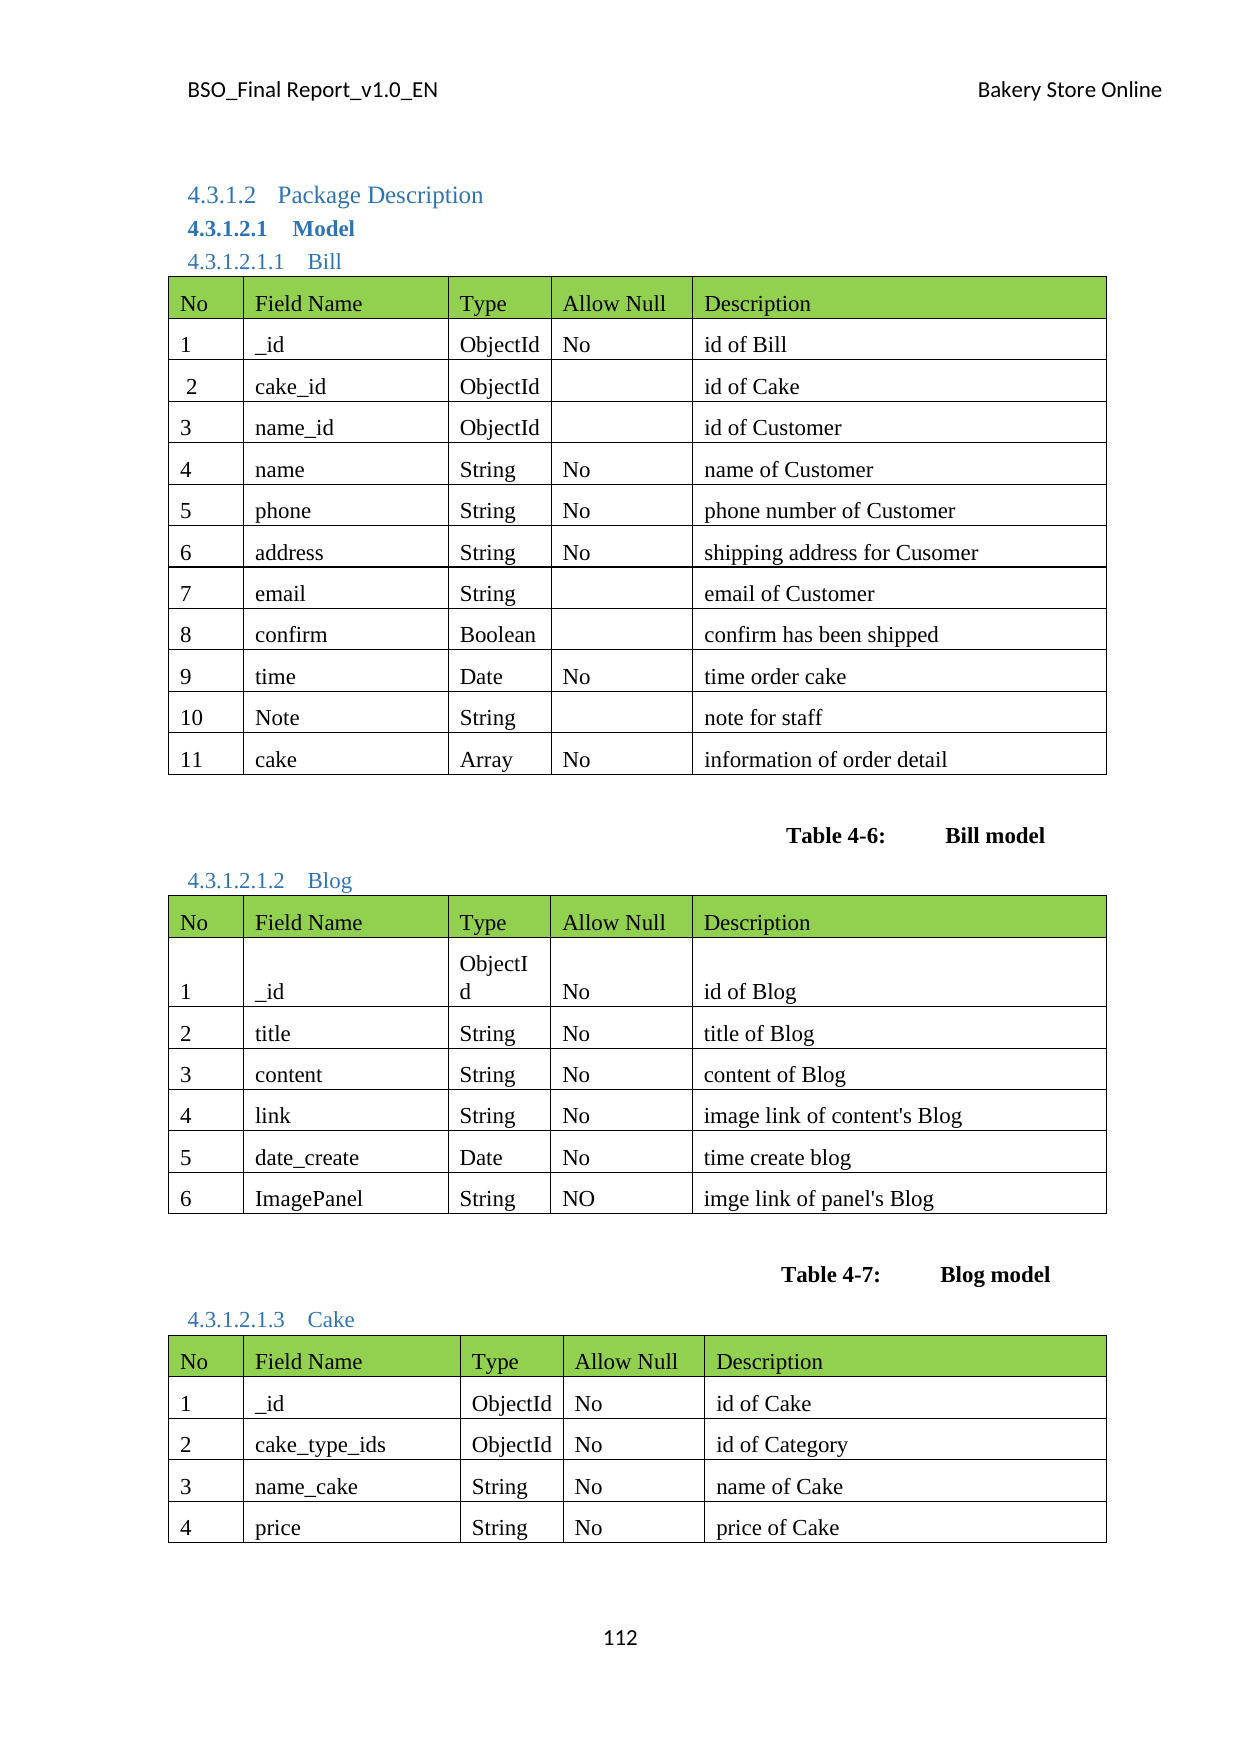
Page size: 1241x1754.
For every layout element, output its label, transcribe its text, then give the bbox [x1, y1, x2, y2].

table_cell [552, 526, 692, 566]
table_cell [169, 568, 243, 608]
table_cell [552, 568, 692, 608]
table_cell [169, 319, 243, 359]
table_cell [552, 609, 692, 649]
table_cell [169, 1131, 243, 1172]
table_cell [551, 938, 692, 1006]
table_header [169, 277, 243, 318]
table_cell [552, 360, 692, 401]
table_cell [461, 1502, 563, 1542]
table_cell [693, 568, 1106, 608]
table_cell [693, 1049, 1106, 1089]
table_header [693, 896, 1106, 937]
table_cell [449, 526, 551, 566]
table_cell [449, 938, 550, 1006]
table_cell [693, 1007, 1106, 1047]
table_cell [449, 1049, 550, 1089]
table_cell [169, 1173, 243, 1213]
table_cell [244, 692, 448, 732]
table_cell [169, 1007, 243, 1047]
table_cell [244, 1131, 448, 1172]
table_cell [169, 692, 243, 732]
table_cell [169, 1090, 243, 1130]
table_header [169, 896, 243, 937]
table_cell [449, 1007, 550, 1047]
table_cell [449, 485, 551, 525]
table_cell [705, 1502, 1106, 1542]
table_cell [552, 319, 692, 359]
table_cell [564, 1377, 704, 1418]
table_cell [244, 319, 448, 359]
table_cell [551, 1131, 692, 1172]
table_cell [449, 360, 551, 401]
subtitle Package Description [187, 180, 1053, 209]
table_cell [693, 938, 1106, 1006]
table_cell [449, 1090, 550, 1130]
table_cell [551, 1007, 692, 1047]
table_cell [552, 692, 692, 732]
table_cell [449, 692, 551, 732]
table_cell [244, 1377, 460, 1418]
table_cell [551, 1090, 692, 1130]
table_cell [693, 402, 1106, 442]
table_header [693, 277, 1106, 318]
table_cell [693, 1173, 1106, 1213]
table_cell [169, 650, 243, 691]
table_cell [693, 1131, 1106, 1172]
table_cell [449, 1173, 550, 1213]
subtitle Blog [187, 867, 1053, 893]
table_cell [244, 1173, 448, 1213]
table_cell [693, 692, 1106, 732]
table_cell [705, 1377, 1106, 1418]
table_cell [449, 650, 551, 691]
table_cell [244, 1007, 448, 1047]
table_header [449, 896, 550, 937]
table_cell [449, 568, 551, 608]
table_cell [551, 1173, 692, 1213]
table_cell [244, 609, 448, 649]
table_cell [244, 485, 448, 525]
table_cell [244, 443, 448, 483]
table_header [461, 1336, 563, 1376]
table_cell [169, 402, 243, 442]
subtitle Cake [187, 1306, 1053, 1333]
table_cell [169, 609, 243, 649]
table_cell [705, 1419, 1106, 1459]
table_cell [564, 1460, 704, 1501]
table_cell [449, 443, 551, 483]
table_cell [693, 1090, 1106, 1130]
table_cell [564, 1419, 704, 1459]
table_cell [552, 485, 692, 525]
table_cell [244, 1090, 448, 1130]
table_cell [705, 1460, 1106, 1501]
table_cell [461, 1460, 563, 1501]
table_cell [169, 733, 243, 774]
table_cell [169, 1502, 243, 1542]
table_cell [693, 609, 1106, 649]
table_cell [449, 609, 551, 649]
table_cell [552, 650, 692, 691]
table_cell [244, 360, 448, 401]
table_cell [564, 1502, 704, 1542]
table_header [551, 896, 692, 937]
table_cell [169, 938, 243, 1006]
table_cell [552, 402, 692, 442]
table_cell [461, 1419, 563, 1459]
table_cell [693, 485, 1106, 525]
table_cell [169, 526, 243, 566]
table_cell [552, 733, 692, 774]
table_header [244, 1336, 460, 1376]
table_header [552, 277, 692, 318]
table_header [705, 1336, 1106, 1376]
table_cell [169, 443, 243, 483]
text Blog model [778, 1261, 1053, 1288]
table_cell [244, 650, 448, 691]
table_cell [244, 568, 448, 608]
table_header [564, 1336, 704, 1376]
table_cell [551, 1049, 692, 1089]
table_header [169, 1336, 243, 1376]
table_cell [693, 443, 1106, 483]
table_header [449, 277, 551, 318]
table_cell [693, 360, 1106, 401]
subtitle Model [187, 215, 1053, 242]
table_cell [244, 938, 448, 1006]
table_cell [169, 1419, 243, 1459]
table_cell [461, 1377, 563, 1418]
subtitle Bill [187, 248, 1053, 274]
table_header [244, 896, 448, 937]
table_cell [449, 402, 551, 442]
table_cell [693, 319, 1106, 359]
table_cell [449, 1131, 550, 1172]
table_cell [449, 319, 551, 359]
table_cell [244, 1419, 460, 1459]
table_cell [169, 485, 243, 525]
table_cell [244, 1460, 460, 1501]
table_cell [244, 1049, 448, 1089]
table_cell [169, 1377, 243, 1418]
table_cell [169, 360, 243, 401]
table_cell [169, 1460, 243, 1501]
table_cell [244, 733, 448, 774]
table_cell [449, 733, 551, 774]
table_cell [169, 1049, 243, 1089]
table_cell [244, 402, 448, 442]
text Bill model [778, 822, 1053, 848]
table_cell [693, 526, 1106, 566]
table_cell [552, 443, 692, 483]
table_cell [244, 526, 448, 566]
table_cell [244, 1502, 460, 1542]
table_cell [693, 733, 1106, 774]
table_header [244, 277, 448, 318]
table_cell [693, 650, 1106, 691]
